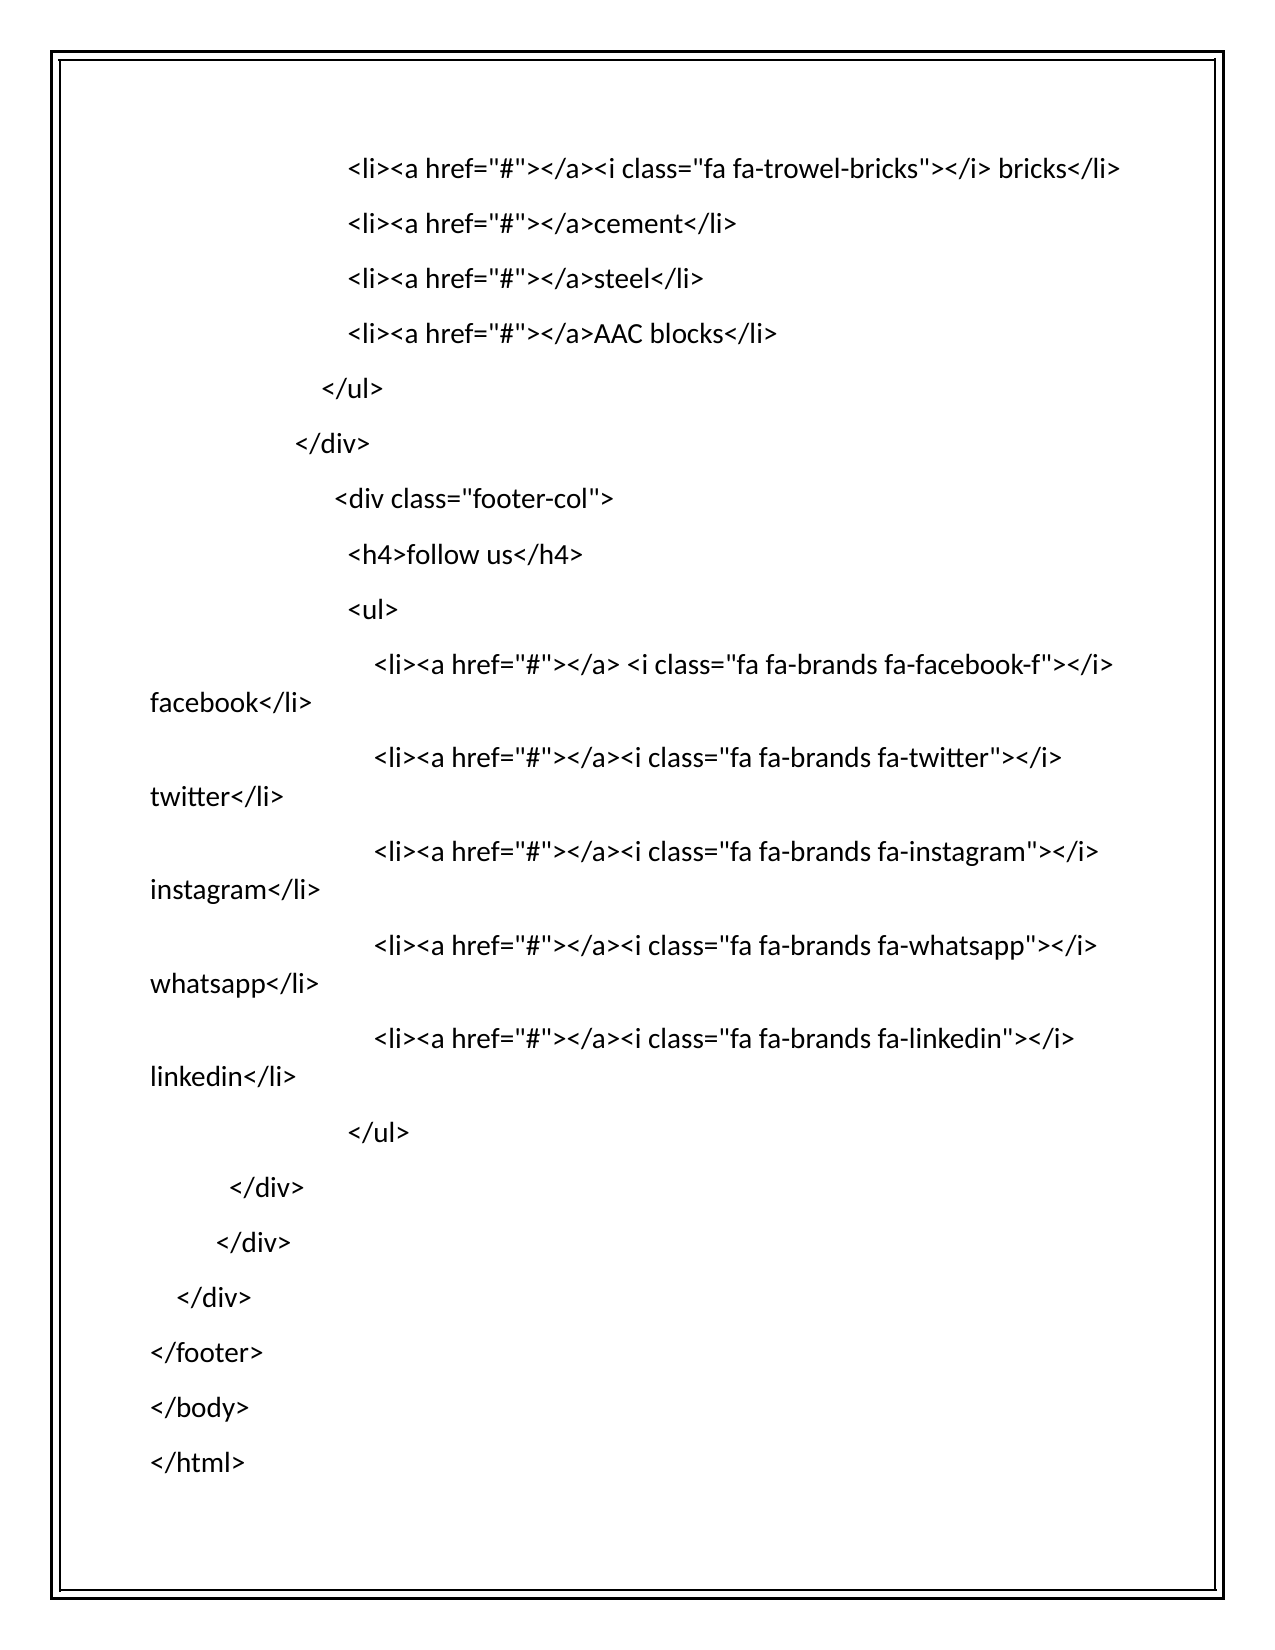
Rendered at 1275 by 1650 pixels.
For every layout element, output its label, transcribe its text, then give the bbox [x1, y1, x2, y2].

text <ul> [150, 591, 1125, 626]
text </ul> [150, 1114, 1125, 1149]
text </footer> [150, 1334, 1125, 1370]
text <li><a href="#"></a><i class="fa fa-brands fa-instagram"></i> instagram</li> [150, 833, 1125, 907]
text <li><a href="#"></a>steel</li> [150, 260, 1125, 296]
text </html> [150, 1444, 1125, 1480]
text <li><a href="#"></a><i class="fa fa-brands fa-linkedin"></i> linkedin</li> [150, 1020, 1125, 1094]
text <li><a href="#"></a>cement</li> [150, 205, 1125, 241]
text <h4>follow us</h4> [150, 536, 1125, 571]
text <li><a href="#"></a>AAC blocks</li> [150, 315, 1125, 351]
text </div> [150, 1169, 1125, 1204]
text </div> [150, 1224, 1125, 1259]
text </div> [150, 1279, 1125, 1314]
text </body> [150, 1389, 1125, 1425]
text </div> [150, 426, 1125, 461]
text <li><a href="#"></a><i class="fa fa-brands fa-whatsapp"></i> whatsapp</li> [150, 927, 1125, 1001]
text <li><a href="#"></a><i class="fa fa-trowel-bricks"></i> bricks</li> [150, 150, 1125, 186]
text </ul> [150, 370, 1125, 406]
text <div class="footer-col"> [150, 481, 1125, 516]
text <li><a href="#"></a><i class="fa fa-brands fa-twitter"></i> twitter</li> [150, 739, 1125, 813]
text <li><a href="#"></a> <i class="fa fa-brands fa-facebook-f"></i> facebook</li> [150, 646, 1125, 720]
